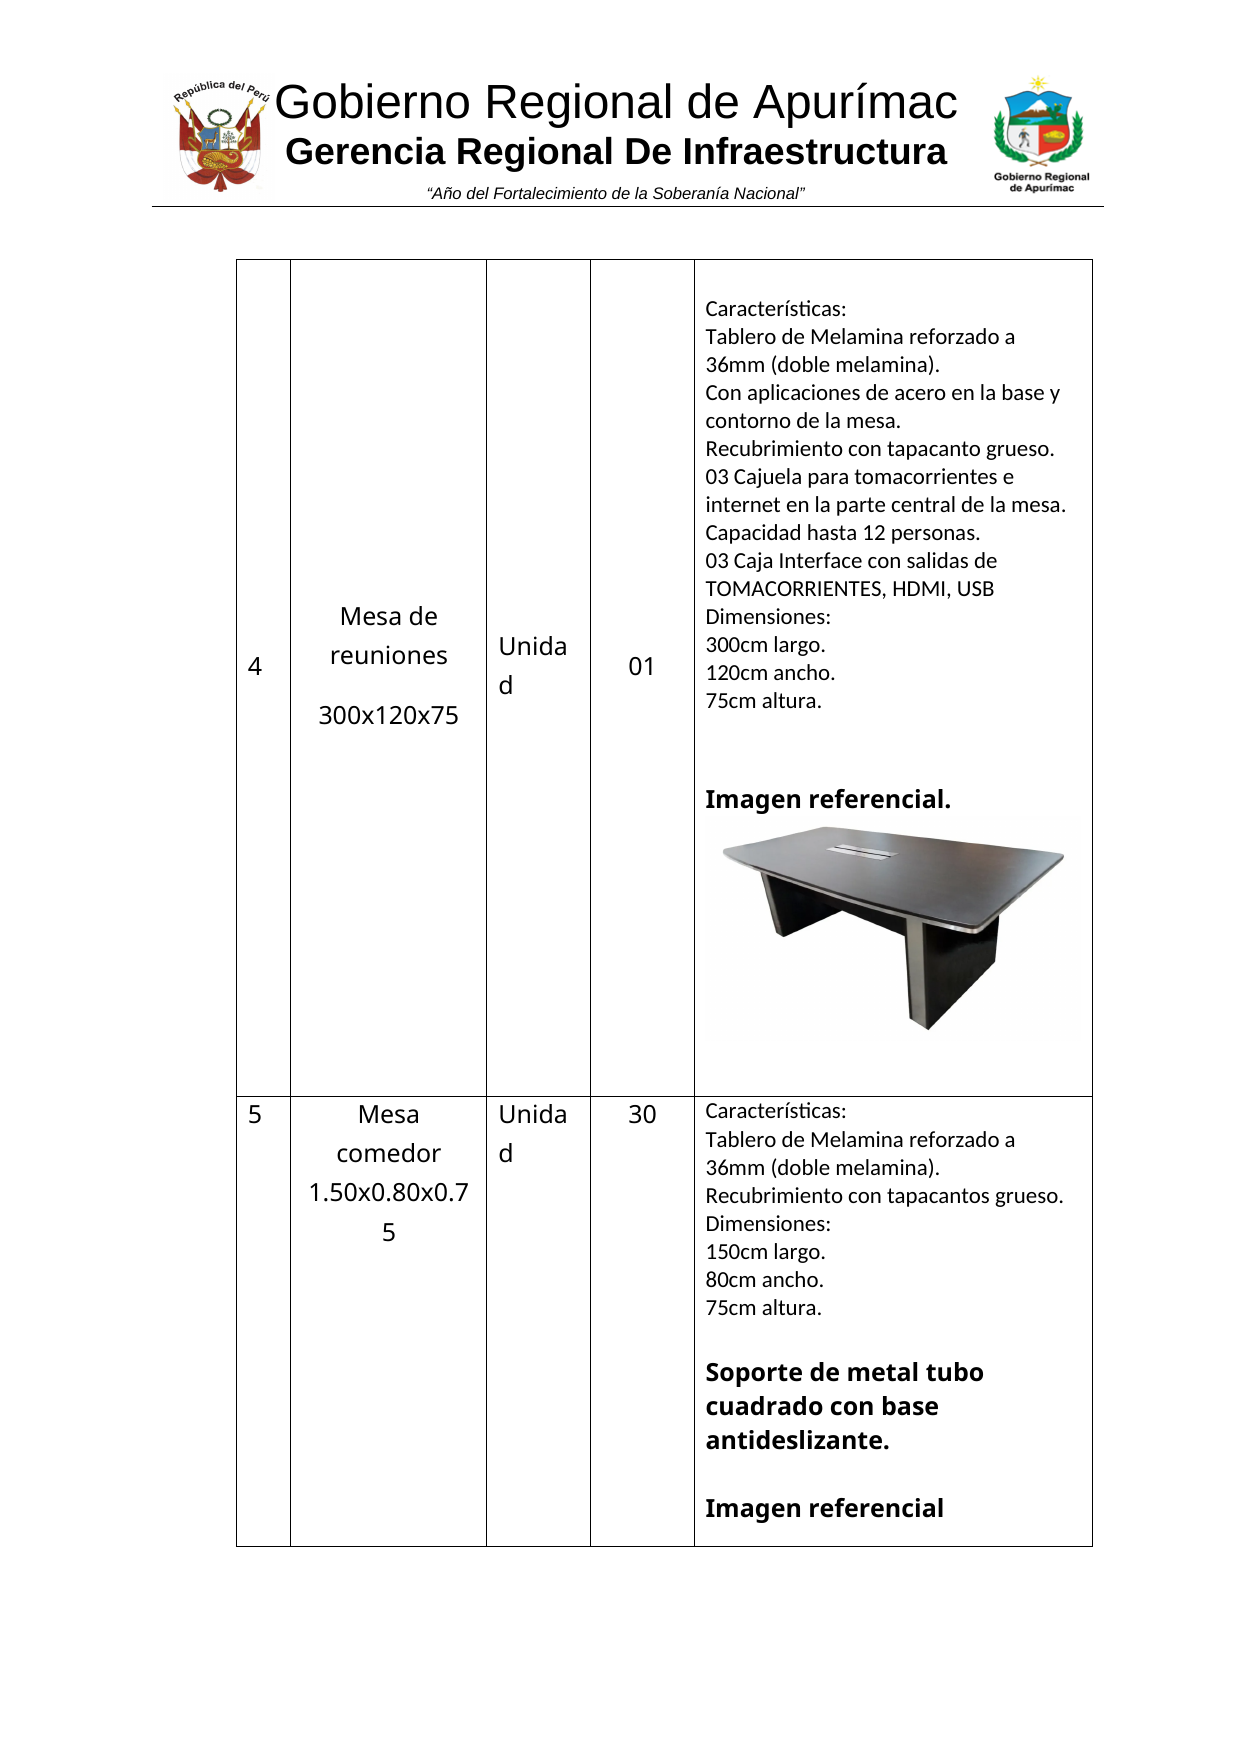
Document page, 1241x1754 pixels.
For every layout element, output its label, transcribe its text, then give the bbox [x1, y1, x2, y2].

table_cell Características: Tablero de Melamina reforzado a 36mm (doble melamina). Con aplicaciones de acero en la base y contorno de la mesa. Recubrimiento con tapacanto grueso. 03 Cajuela para tomacorrientes e internet en la parte central de la mesa. Capacidad hasta 12 personas. 03 Caja Interface con salidas de TOMACORRIENTES, HDMI, USB Dimensiones: 300cm largo. 120cm ancho. 75cm altura. Imagen referencial. [695, 260, 1092, 1096]
table_cell Unidad [487, 260, 590, 1096]
table_cell 30 [591, 1097, 694, 1546]
table_cell 5 [237, 1097, 290, 1546]
table_cell Mesa de reuniones 300x120x75 [291, 260, 486, 1096]
table_cell 4 [237, 260, 290, 1096]
table_cell 01 [591, 260, 694, 1096]
picture [162, 73, 275, 203]
table_cell Mesa comedor 1.50x0.80x0.75 [291, 1097, 486, 1546]
picture [989, 73, 1093, 201]
table_cell Unidad [487, 1097, 590, 1546]
picture [705, 816, 1082, 1041]
